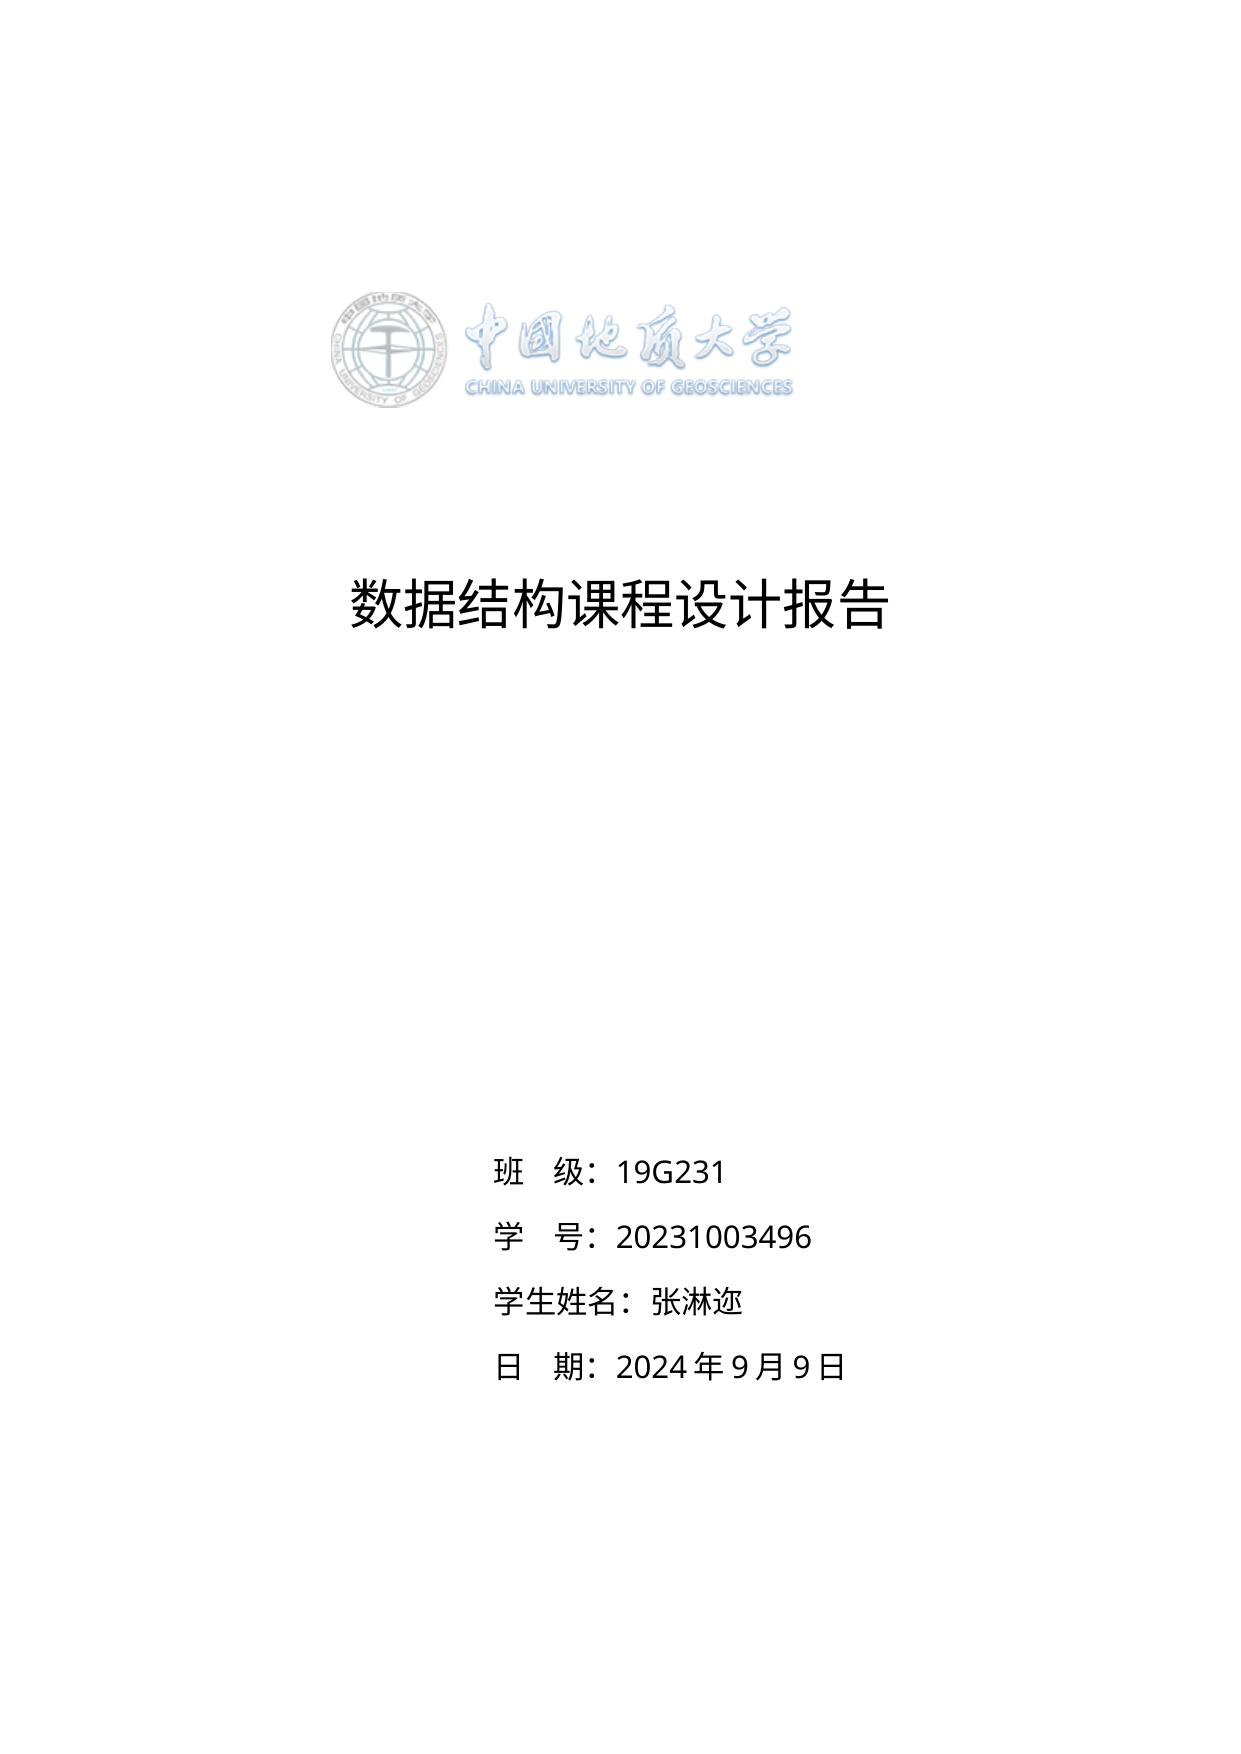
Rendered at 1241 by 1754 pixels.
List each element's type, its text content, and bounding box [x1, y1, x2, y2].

text 数据结构课程设计报告 [187, 552, 1053, 649]
text 学生姓名：张淋迩 [450, 1267, 1053, 1332]
picture [331, 292, 910, 408]
text 学 号：20231003496 [450, 1202, 1053, 1267]
text 班 级：19G231 [450, 1137, 1053, 1202]
text 日 期：2024年9月9日 [450, 1332, 1053, 1397]
